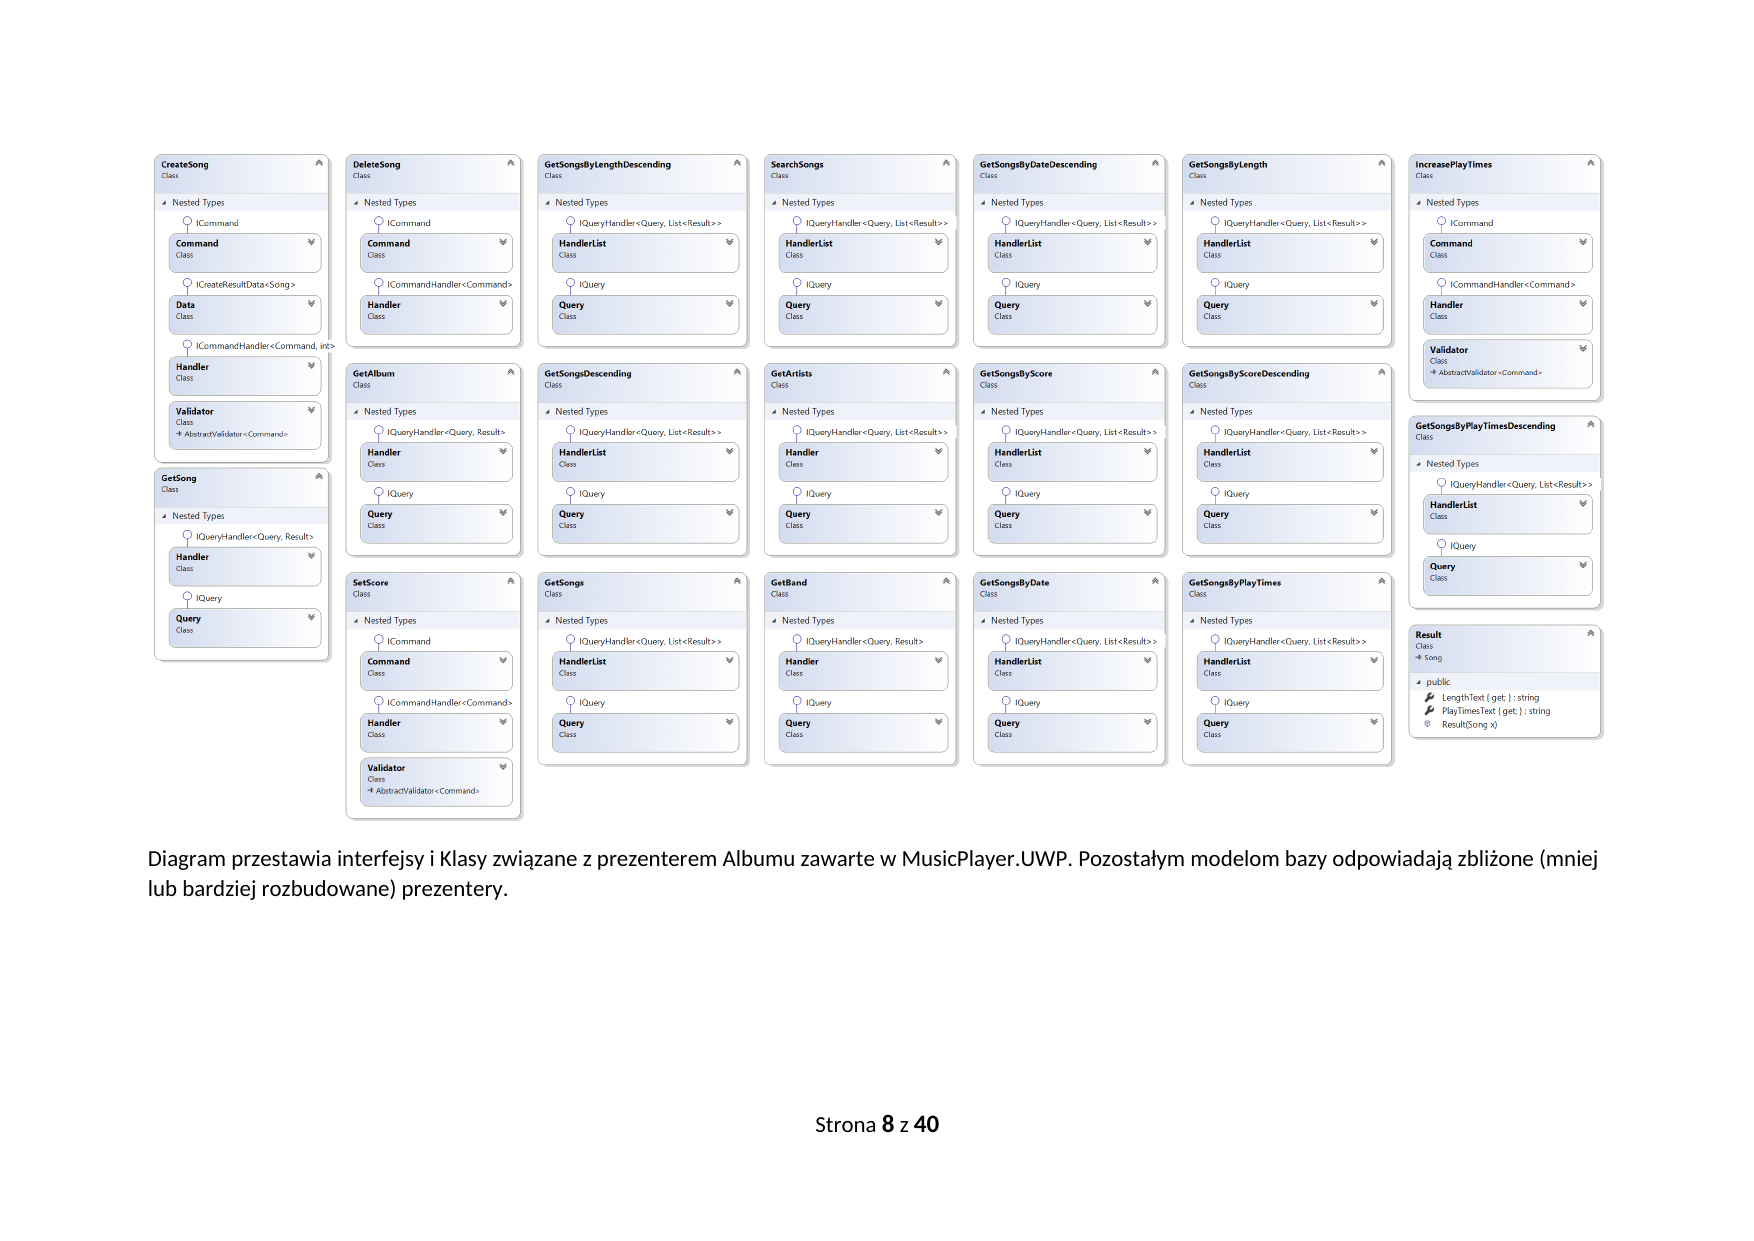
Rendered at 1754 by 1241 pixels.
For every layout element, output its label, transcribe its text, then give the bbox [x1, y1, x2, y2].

picture [147, 147, 1607, 825]
text Diagram przestawia interfejsy i Klasy związane z prezenterem Albumu zawarte w MusicPlayer.UWP. Pozostałym modelom bazy odpowiadają zbliżone (mniej lub bardziej rozbudowane) prezentery. [148, 844, 1606, 902]
